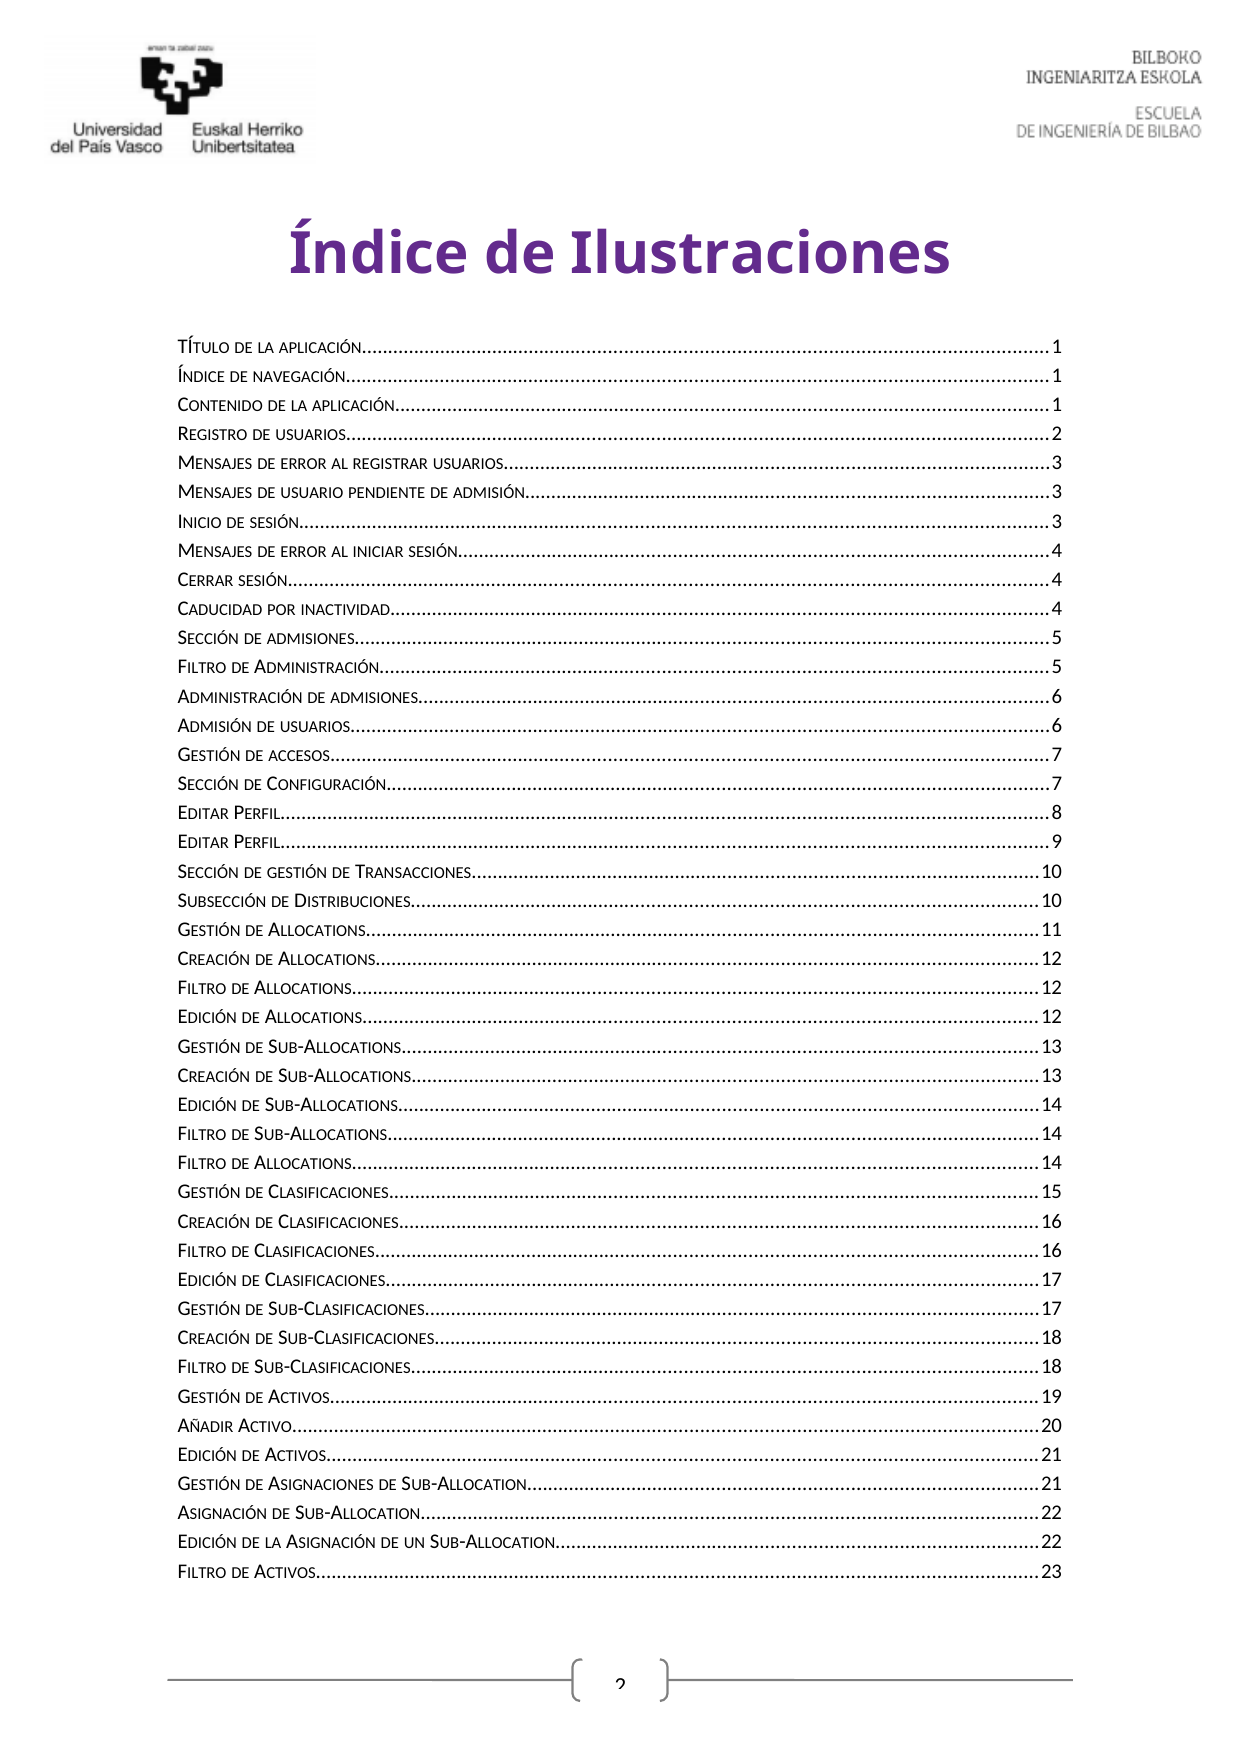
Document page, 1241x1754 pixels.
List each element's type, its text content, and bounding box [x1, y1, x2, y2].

text Inicio de sesión 3 [177, 508, 1063, 533]
text Creación de Clasificaciones 16 [177, 1208, 1063, 1233]
text Gestión de Clasificaciones 15 [177, 1179, 1063, 1204]
text Filtro de Sub-Allocations 14 [177, 1120, 1063, 1146]
text Contenido de la aplicación 1 [177, 391, 1063, 417]
text Filtro de Allocations 14 [177, 1149, 1063, 1175]
text Sección de gestión de Transacciones 10 [177, 858, 1063, 883]
text Gestión de Asignaciones de Sub-Allocation 21 [177, 1470, 1063, 1496]
text Sección de Configuración 7 [177, 770, 1063, 796]
text Sección de admisiones 5 [177, 624, 1063, 650]
text Creación de Sub-Clasificaciones 18 [177, 1324, 1063, 1350]
text Admisión de usuarios 6 [177, 712, 1063, 737]
text Filtro de Administración 5 [177, 654, 1063, 679]
text Edición de Activos 21 [177, 1441, 1063, 1467]
text Administración de admisiones 6 [177, 683, 1063, 708]
text Edición de Clasificaciones 17 [177, 1266, 1063, 1292]
text Añadir Activo 20 [177, 1412, 1063, 1437]
text Edición de Sub-Allocations 14 [177, 1091, 1063, 1117]
text Índice de Ilustraciones [177, 211, 1063, 290]
text Gestión de Allocations 11 [177, 916, 1063, 942]
text Creación de Sub-Allocations 13 [177, 1062, 1063, 1087]
text Mensajes de error al registrar usuarios 3 [177, 449, 1063, 475]
text Subsección de Distribuciones 10 [177, 887, 1063, 912]
text Gestión de Activos 19 [177, 1383, 1063, 1408]
text TÍtulo de la aplicación 1 [177, 333, 1063, 358]
text Gestión de Sub-Allocations 13 [177, 1033, 1063, 1058]
text Edición de Allocations 12 [177, 1004, 1063, 1029]
text Índice de navegación 1 [177, 362, 1063, 387]
text Filtro de Allocations 12 [177, 974, 1063, 1000]
text Mensajes de error al iniciar sesión 4 [177, 537, 1063, 562]
text Filtro de Activos 23 [177, 1558, 1063, 1583]
text Filtro de Sub-Clasificaciones 18 [177, 1354, 1063, 1379]
text Editar Perfil 8 [177, 799, 1063, 825]
text Cerrar sesión 4 [177, 566, 1063, 592]
text Filtro de Clasificaciones 16 [177, 1237, 1063, 1262]
text Caducidad por inactividad 4 [177, 595, 1063, 621]
text Creación de Allocations 12 [177, 945, 1063, 971]
text Gestión de accesos 7 [177, 741, 1063, 767]
text Registro de usuarios 2 [177, 420, 1063, 446]
text Editar Perfil 9 [177, 829, 1063, 854]
picture [43, 28, 1228, 164]
text Asignación de Sub-Allocation 22 [177, 1499, 1063, 1525]
text Edición de la Asignación de un Sub-Allocation 22 [177, 1529, 1063, 1554]
text Mensajes de usuario pendiente de admisión 3 [177, 479, 1063, 504]
text Gestión de Sub-Clasificaciones 17 [177, 1295, 1063, 1321]
